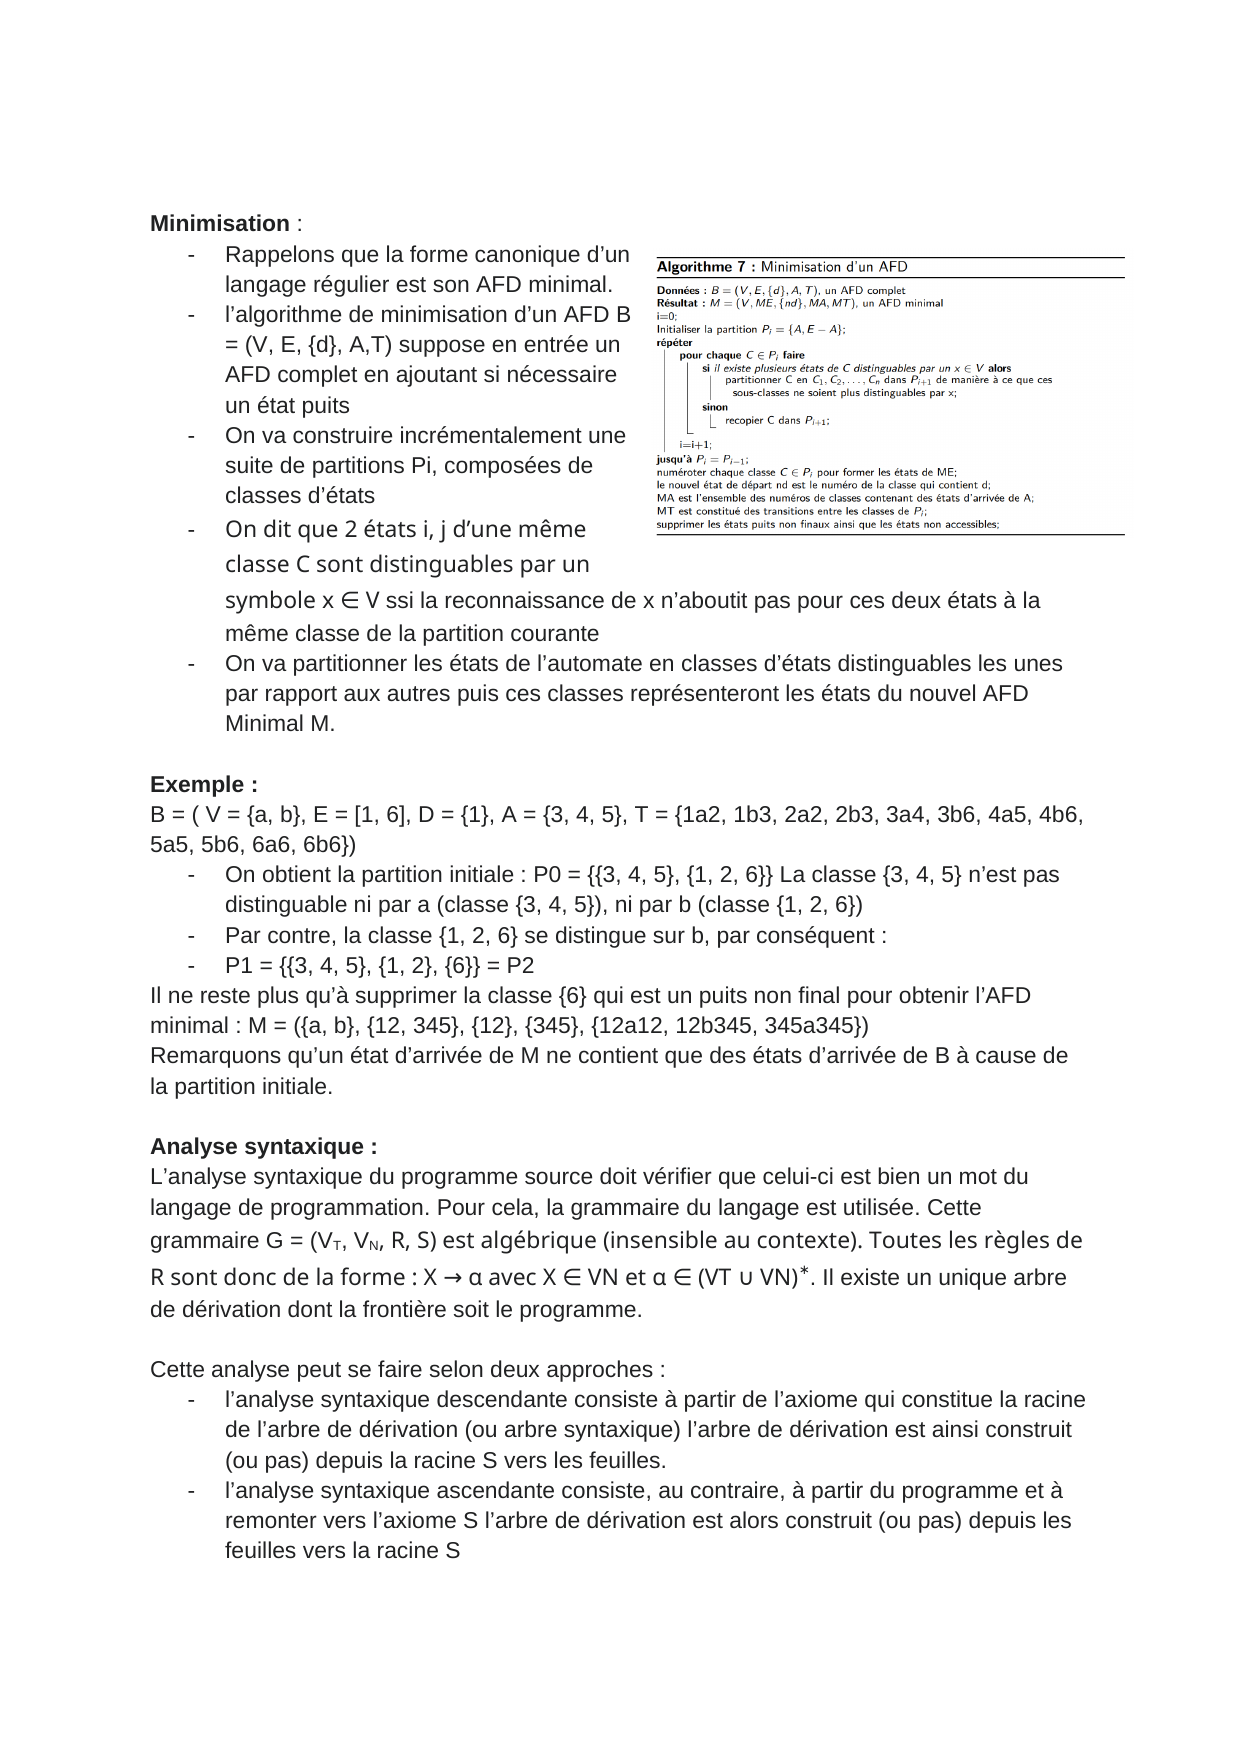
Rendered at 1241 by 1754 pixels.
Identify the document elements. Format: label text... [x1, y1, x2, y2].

list On dit que 2 états i, j d’une même classe C sont distinguables par un symbole x ∈ V ssi la reconnaissance de x n’aboutit pas pour ces deux états à la même classe de la partition courante [187, 512, 1090, 646]
list l’analyse syntaxique descendante consiste à partir de l’axiome qui constitue la racine de l’arbre de dérivation (ou arbre syntaxique) l’arbre de dérivation est ainsi construit (ou pas) depuis la racine S vers les feuilles. [187, 1386, 1090, 1473]
list l’algorithme de minimisation d’un AFD B = (V, E, {d}, A,T) suppose en entrée un AFD complet en ajoutant si nécessaire un état puits [187, 301, 651, 418]
picture [651, 248, 1135, 538]
list l’analyse syntaxique ascendante consiste, au contraire, à partir du programme et à remonter vers l’axiome S l’arbre de dérivation est alors construit (ou pas) depuis les feuilles vers la racine S [187, 1477, 1090, 1563]
text Exemple : [150, 771, 1090, 797]
list On va partitionner les états de l’automate en classes d’états distinguables les unes par rapport aux autres puis ces classes représenteront les états du nouvel AFD Minimal M. [187, 650, 1090, 736]
list Rappelons que la forme canonique d’un langage régulier est son AFD minimal. [187, 241, 1090, 297]
text B = ( V = {a, b}, E = [1, 6], D = {1}, A = {3, 4, 5}, T = {1a2, 1b3, 2a2, 2b3, 3a4, 3b6, 4a5, 4b6, 5a5, 5b6, 6a6, 6b6}) [150, 801, 1090, 857]
list On obtient la partition initiale : P0 = {{3, 4, 5}, {1, 2, 6}} La classe {3, 4, 5} n’est pas distinguable ni par a (classe {3, 4, 5}), ni par b (classe {1, 2, 6}) [187, 861, 1090, 918]
list P1 = {{3, 4, 5}, {1, 2}, {6}} = P2 [187, 952, 1090, 978]
text L’analyse syntaxique du programme source doit vérifier que celui-ci est bien un mot du langage de programmation. Pour cela, la grammaire du langage est utilisée. Cette grammaire G = (VT, VN, R, S) est algébrique (insensible au contexte). Toutes les règles de R sont donc de la forme : X → α avec X ∈ VN et α ∈ (VT ∪ VN)∗. Il existe un unique arbre de dérivation dont la frontière soit le programme. [150, 1163, 1090, 1322]
text Remarquons qu’un état d’arrivée de M ne contient que des états d’arrivée de B à cause de la partition initiale. [150, 1042, 1090, 1099]
list On va construire incrémentalement une suite de partitions Pi, composées de classes d’états [187, 422, 651, 509]
text Il ne reste plus qu’à supprimer la classe {6} qui est un puits non final pour obtenir l’AFD minimal : M = ({a, b}, {12, 345}, {12}, {345}, {12a12, 12b345, 345a345}) [150, 982, 1090, 1038]
text Analyse syntaxique : [150, 1133, 1090, 1159]
text Cette analyse peut se faire selon deux approches : [150, 1356, 1090, 1382]
list Par contre, la classe {1, 2, 6} se distingue sur b, par conséquent : [187, 922, 1090, 948]
text Minimisation : [150, 210, 1090, 237]
